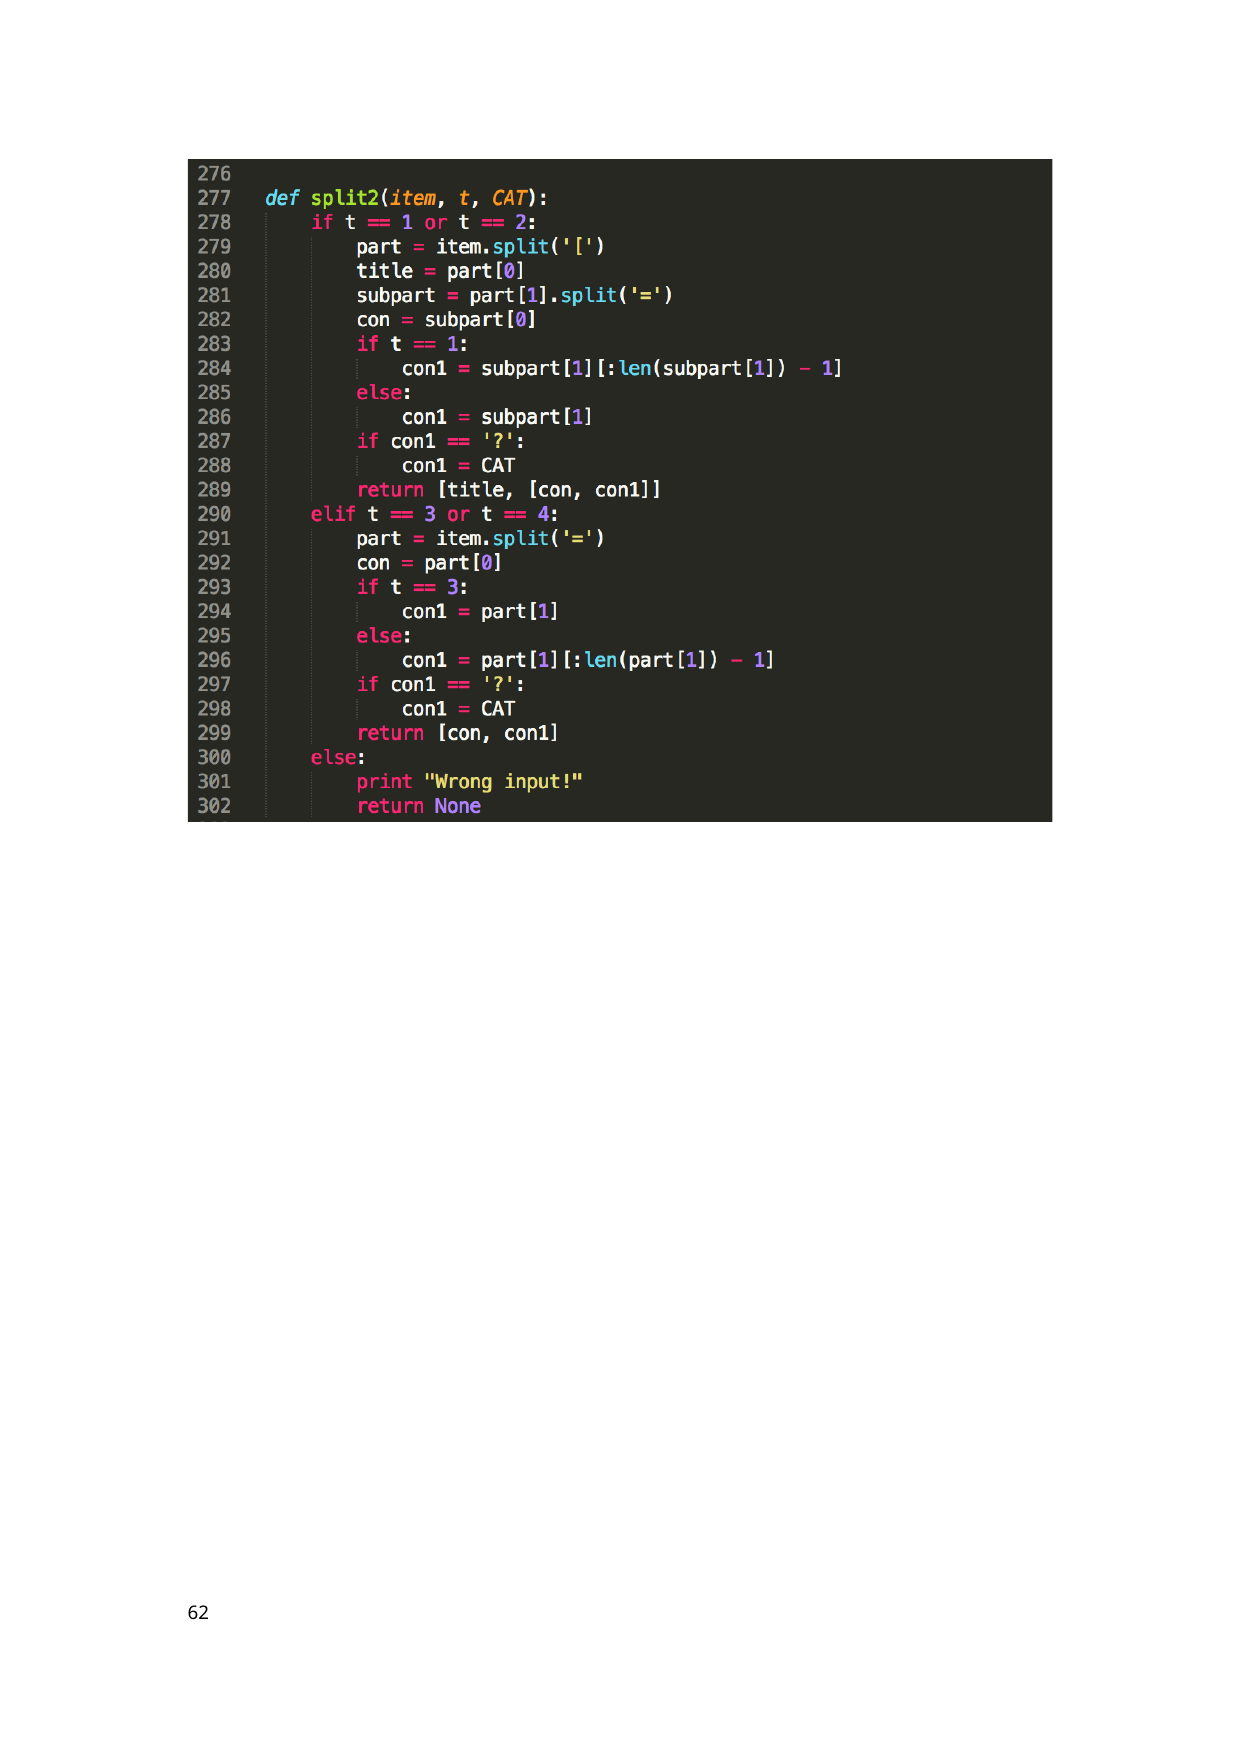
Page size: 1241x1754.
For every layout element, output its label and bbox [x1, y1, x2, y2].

picture [187, 159, 1053, 822]
